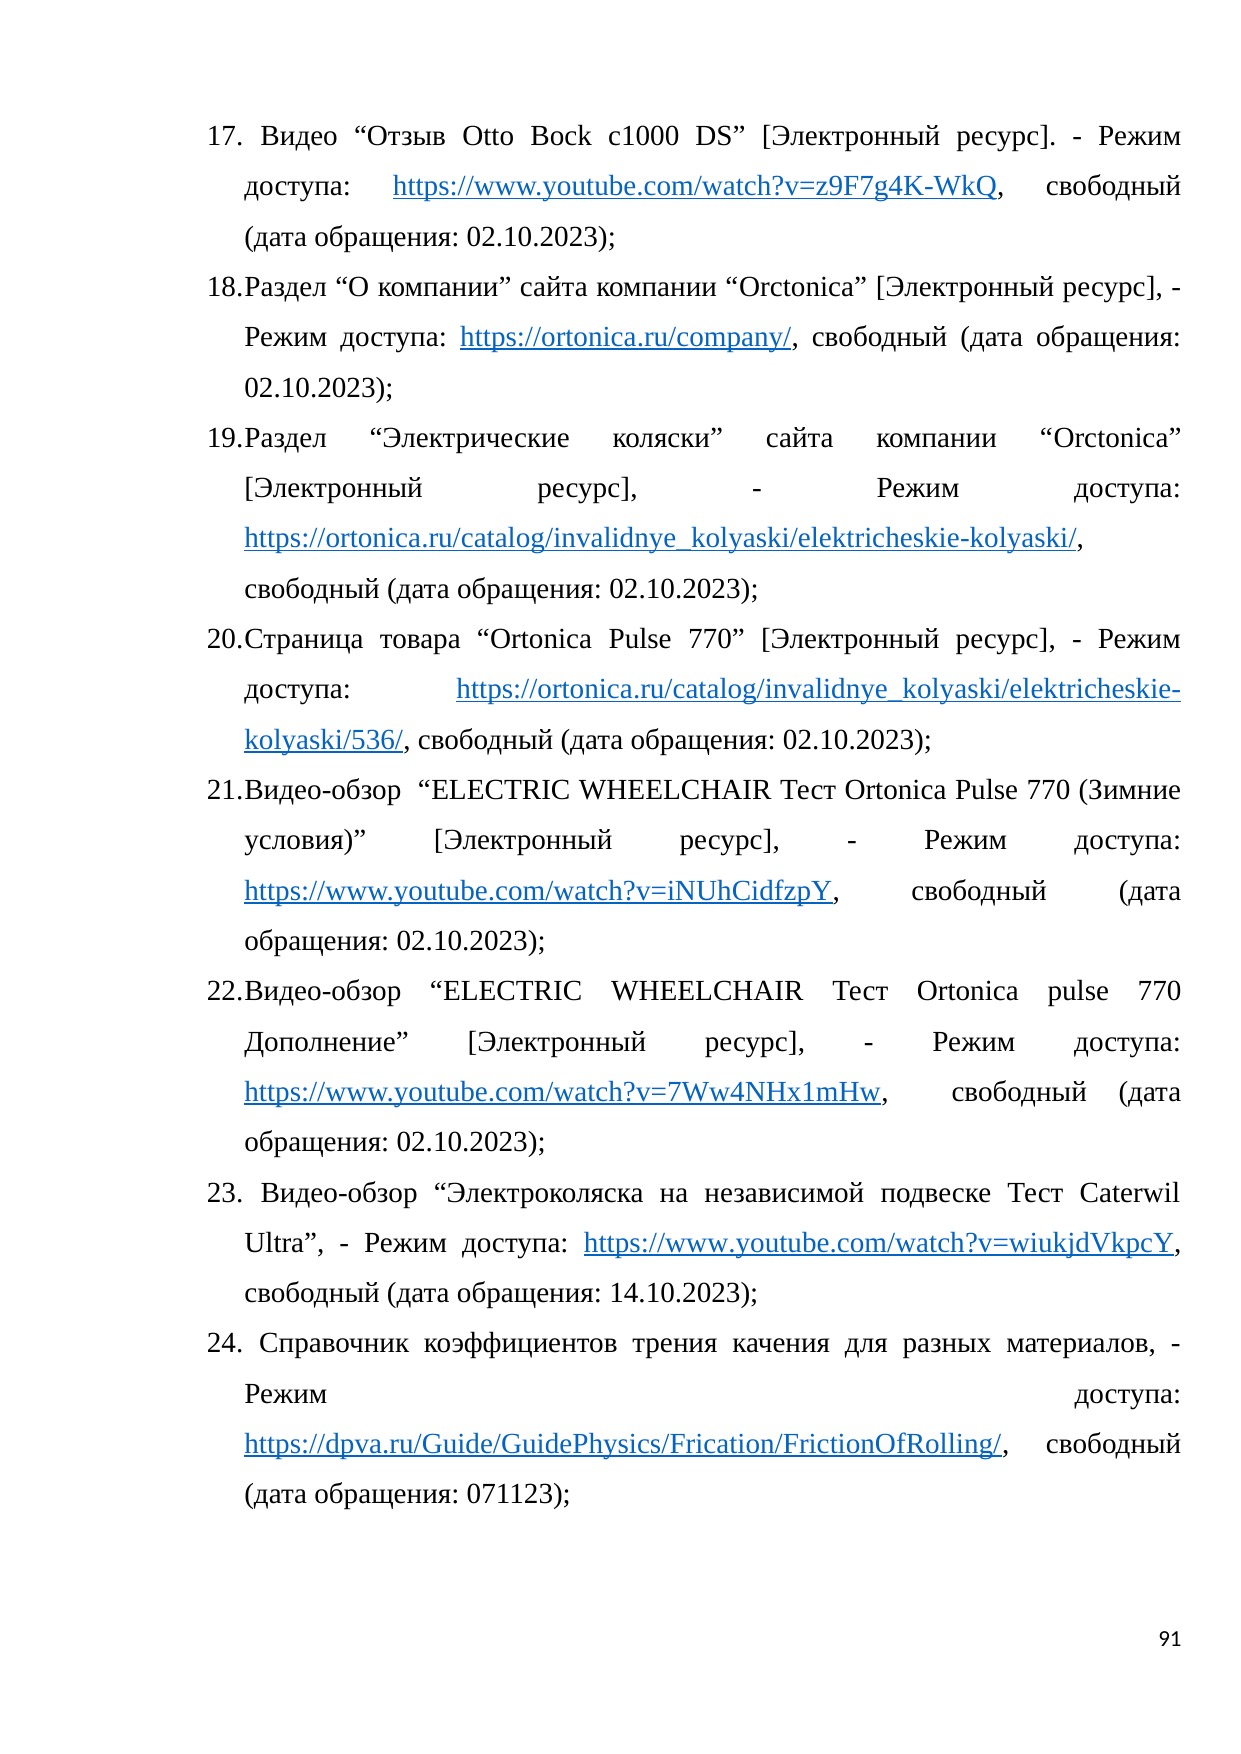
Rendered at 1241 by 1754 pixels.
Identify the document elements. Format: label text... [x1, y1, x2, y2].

list Страница товара “Ortonica Pulse 770” [Электронный ресурс], - Режим доступа: https://ortonica.ru/catalog/invalidnye_kolyaski/elektricheskie-kolyaski/536/, свободный (дата обращения: 02.10.2023); [207, 621, 1181, 755]
list Видео “Отзыв Otto Bock c1000 DS” [Электронный ресурс]. - Режим доступа: https://www.youtube.com/watch?v=z9F7g4K-WkQ, свободный (дата обращения: 02.10.2023); [207, 118, 1181, 252]
list Справочник коэффициентов трения качения для разных материалов, - Режим доступа: https://dpva.ru/Guide/GuidePhysics/Frication/FrictionOfRolling/, свободный (дата обращения: 071123); [207, 1326, 1181, 1510]
list Видео-обзор “ELECTRIC WHEELCHAIR Тест Ortonica pulse 770 Дополнение” [Электронный ресурс], - Режим доступа: https://www.youtube.com/watch?v=7Ww4NHx1mHw, свободный (дата обращения: 02.10.2023); [207, 973, 1181, 1158]
list Видео-обзор “Электроколяска на независимой подвеске Тест Caterwil Ultra”, - Режим доступа: https://www.youtube.com/watch?v=wiukjdVkpcY, свободный (дата обращения: 14.10.2023); [207, 1175, 1181, 1309]
list Видео-обзор “ELECTRIC WHEELCHAIR Тест Ortonica Pulse 770 (Зимние условия)” [Электронный ресурс], - Режим доступа: https://www.youtube.com/watch?v=iNUhCidfzpY, свободный (дата обращения: 02.10.2023); [207, 772, 1181, 957]
list Раздел “О компании” сайта компании “Orctonica” [Электронный ресурс], - Режим доступа: https://ortonica.ru/company/, свободный (дата обращения: 02.10.2023); [207, 269, 1181, 403]
list Раздел “Электрические коляски” сайта компании “Orctonica” [Электронный ресурс], - Режим доступа: https://ortonica.ru/catalog/invalidnye_kolyaski/elektricheskie-kolyaski/, свободный (дата обращения: 02.10.2023); [207, 420, 1181, 604]
